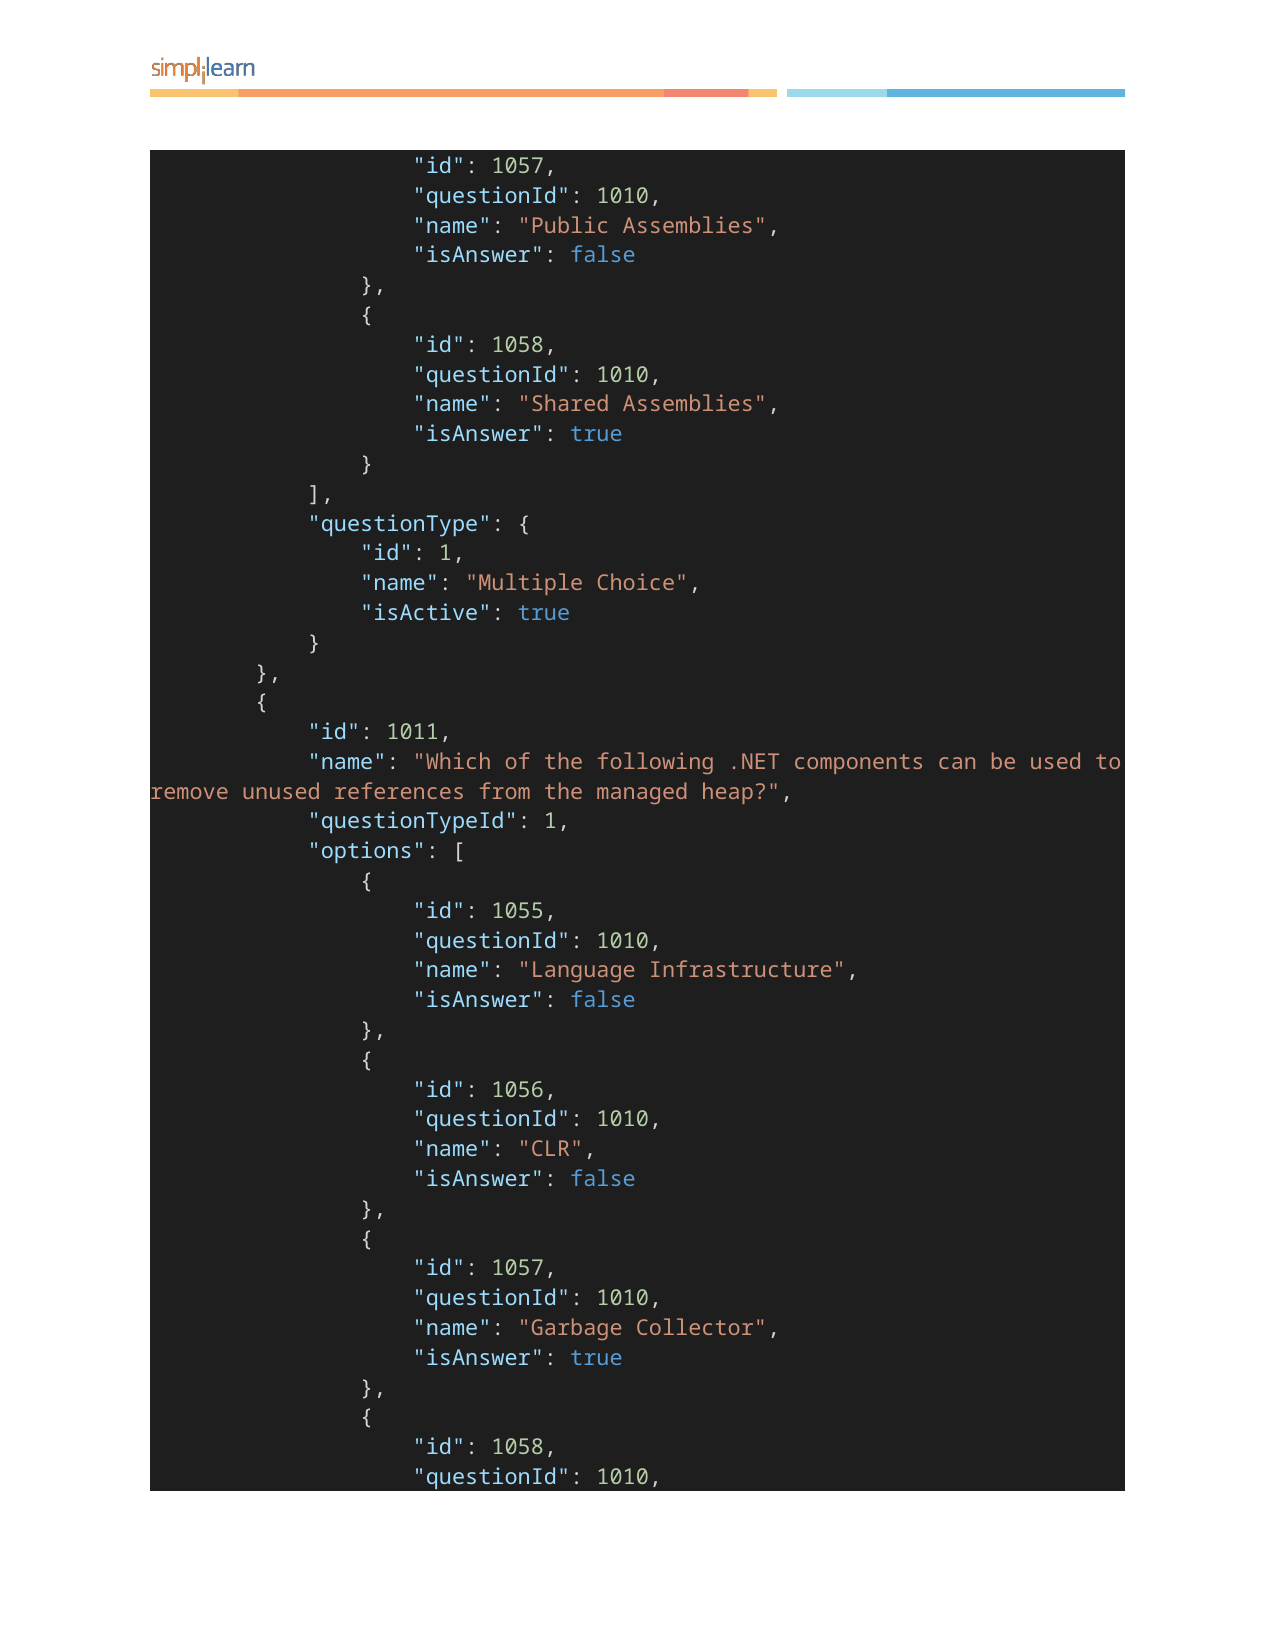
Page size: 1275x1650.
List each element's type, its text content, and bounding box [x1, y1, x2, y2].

text "name": "Shared Assemblies", [150, 388, 1125, 418]
text "questionId": 1010, [150, 1282, 1125, 1312]
text "id": 1058, [150, 1431, 1125, 1461]
text "name": "Multiple Choice", [150, 567, 1125, 597]
text { [150, 1222, 1125, 1252]
text }, [150, 269, 1125, 299]
text }, [150, 1371, 1125, 1401]
text }, [150, 1193, 1125, 1222]
text "id": 1058, [150, 329, 1125, 358]
text } [150, 627, 1125, 656]
text "isAnswer": false [150, 984, 1125, 1014]
text "isAnswer": true [150, 1342, 1125, 1371]
text "options": [ [150, 835, 1125, 865]
text "id": 1056, [150, 1073, 1125, 1103]
text "name": "Which of the following .NET components can be used to remove unused references from the managed heap?", [150, 746, 1125, 805]
text { [150, 1044, 1125, 1073]
text "questionId": 1010, [150, 1461, 1125, 1491]
text { [150, 865, 1125, 895]
text "name": "Language Infrastructure", [150, 954, 1125, 984]
text "id": 1057, [150, 150, 1125, 180]
text } [150, 448, 1125, 478]
text "name": "Garbage Collector", [150, 1312, 1125, 1342]
text "isAnswer": false [150, 1163, 1125, 1193]
text "isAnswer": true [150, 418, 1125, 448]
picture [150, 52, 1125, 97]
text "isAnswer": false [150, 239, 1125, 269]
text "id": 1, [150, 537, 1125, 567]
text { [150, 1401, 1125, 1431]
text "name": "Public Assemblies", [150, 209, 1125, 239]
text "questionId": 1010, [150, 924, 1125, 954]
text "questionId": 1010, [150, 180, 1125, 209]
text { [150, 299, 1125, 329]
text "isActive": true [150, 597, 1125, 627]
text "id": 1057, [150, 1252, 1125, 1282]
text "questionTypeId": 1, [150, 805, 1125, 835]
text }, [150, 656, 1125, 686]
text "name": "CLR", [150, 1133, 1125, 1163]
text ], [150, 478, 1125, 507]
text "id": 1011, [150, 716, 1125, 746]
text { [150, 686, 1125, 716]
text "questionId": 1010, [150, 1103, 1125, 1133]
text "questionType": { [150, 507, 1125, 537]
text "id": 1055, [150, 895, 1125, 924]
text "questionId": 1010, [150, 358, 1125, 388]
text }, [150, 1014, 1125, 1044]
